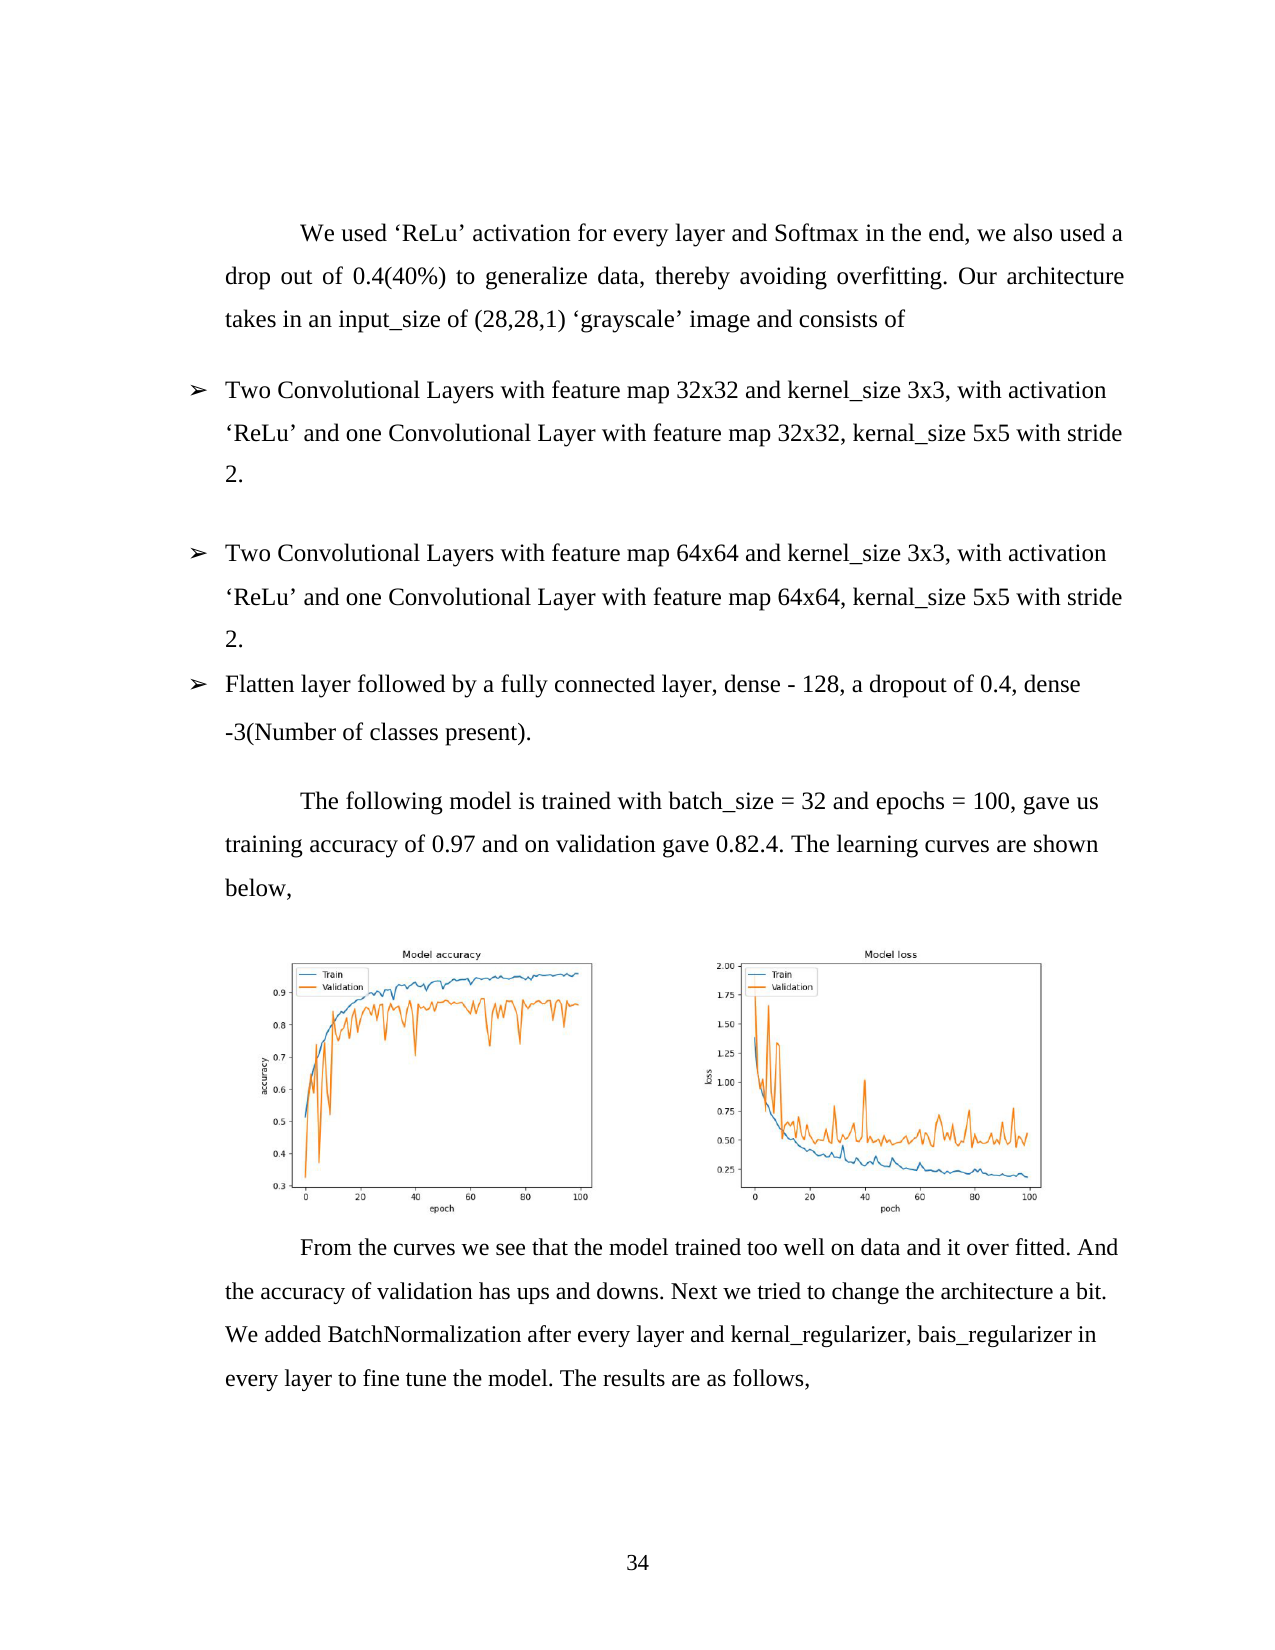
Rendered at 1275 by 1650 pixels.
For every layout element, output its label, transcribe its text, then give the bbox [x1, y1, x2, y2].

text We used ‘ReLu’ activation for every layer and Softmax in the end, we also used a drop out of 0.4(40%) to generalize data, thereby avoiding overfitting. Our architecture takes in an input_size of (28,28,1) ‘grayscale’ image and consists of [225, 218, 1125, 333]
picture [243, 928, 1079, 1219]
text From the curves we see that the model trained too well on data and it over fitted. And the accuracy of validation has ups and downs. Next we tried to change the architecture a bit. We added BatchNormalization after every layer and kernal_regularizer, bais_regularizer in every layer to fine tune the model. The results are as follows, [225, 1233, 1123, 1391]
list Two Convolutional Layers with feature map 32x32 and kernel_size 3x3, with activation ‘ReLu’ and one Convolutional Layer with feature map 32x32, kernal_size 5x5 with stride 2. [187, 371, 1123, 488]
text The following model is trained with batch_size = 32 and epochs = 100, gave us training accuracy of 0.97 and on validation gave 0.82.4. The learning curves are shown below, [225, 786, 1100, 901]
list Flatten layer followed by a fully connected layer, dense - 128, a dropout of 0.4, dense -3(Number of classes present). [187, 666, 1081, 746]
list Two Convolutional Layers with feature map 64x64 and kernel_size 3x3, with activation ‘ReLu’ and one Convolutional Layer with feature map 64x64, kernal_size 5x5 with stride 2. [187, 535, 1123, 653]
